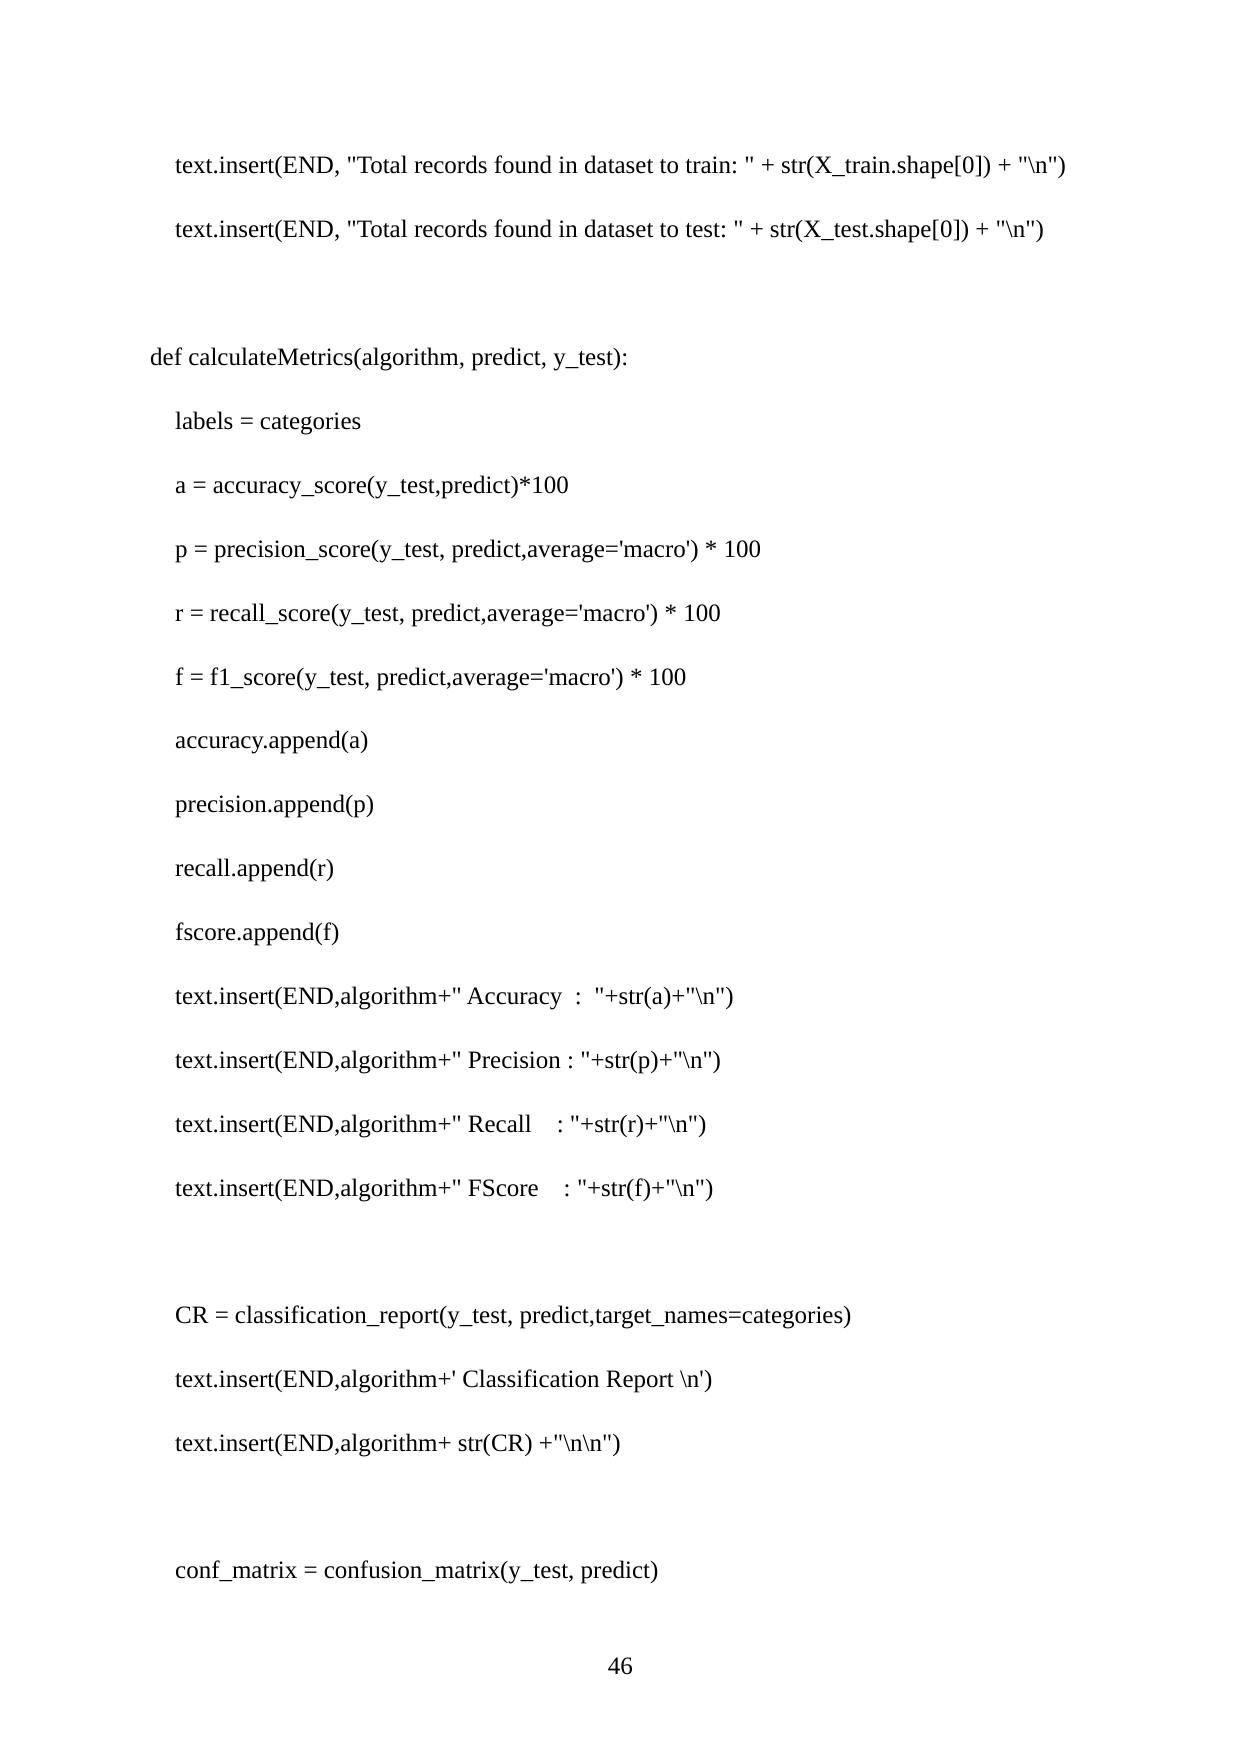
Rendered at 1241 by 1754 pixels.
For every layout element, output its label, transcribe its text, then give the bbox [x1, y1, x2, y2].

text text.insert(END, "Total records found in dataset to test: " + str(X_test.shape[0]) + "\n") [150, 214, 1090, 243]
text text.insert(END,algorithm+" FScore : "+str(f)+"\n") [150, 1173, 1090, 1202]
text text.insert(END,algorithm+' Classification Report \n') [150, 1364, 1090, 1393]
text text.insert(END,algorithm+" Recall : "+str(r)+"\n") [150, 1109, 1090, 1138]
text conf_matrix = confusion_matrix(y_test, predict) [150, 1555, 1090, 1583]
text text.insert(END,algorithm+" Accuracy : "+str(a)+"\n") [150, 981, 1090, 1010]
text r = recall_score(y_test, predict,average='macro') * 100 [150, 598, 1090, 626]
text def calculateMetrics(algorithm, predict, y_test): [150, 342, 1090, 371]
text CR = classification_report(y_test, predict,target_names=categories) [150, 1300, 1090, 1329]
text text.insert(END,algorithm+ str(CR) +"\n\n") [150, 1428, 1090, 1457]
text f = f1_score(y_test, predict,average='macro') * 100 [150, 662, 1090, 690]
text a = accuracy_score(y_test,predict)*100 [150, 470, 1090, 498]
text fscore.append(f) [150, 917, 1090, 946]
text text.insert(END, "Total records found in dataset to train: " + str(X_train.shape[0]) + "\n") [150, 150, 1090, 179]
text precision.append(p) [150, 789, 1090, 818]
text text.insert(END,algorithm+" Precision : "+str(p)+"\n") [150, 1045, 1090, 1074]
text p = precision_score(y_test, predict,average='macro') * 100 [150, 534, 1090, 562]
text accuracy.append(a) [150, 726, 1090, 754]
text recall.append(r) [150, 853, 1090, 882]
text labels = categories [150, 406, 1090, 434]
